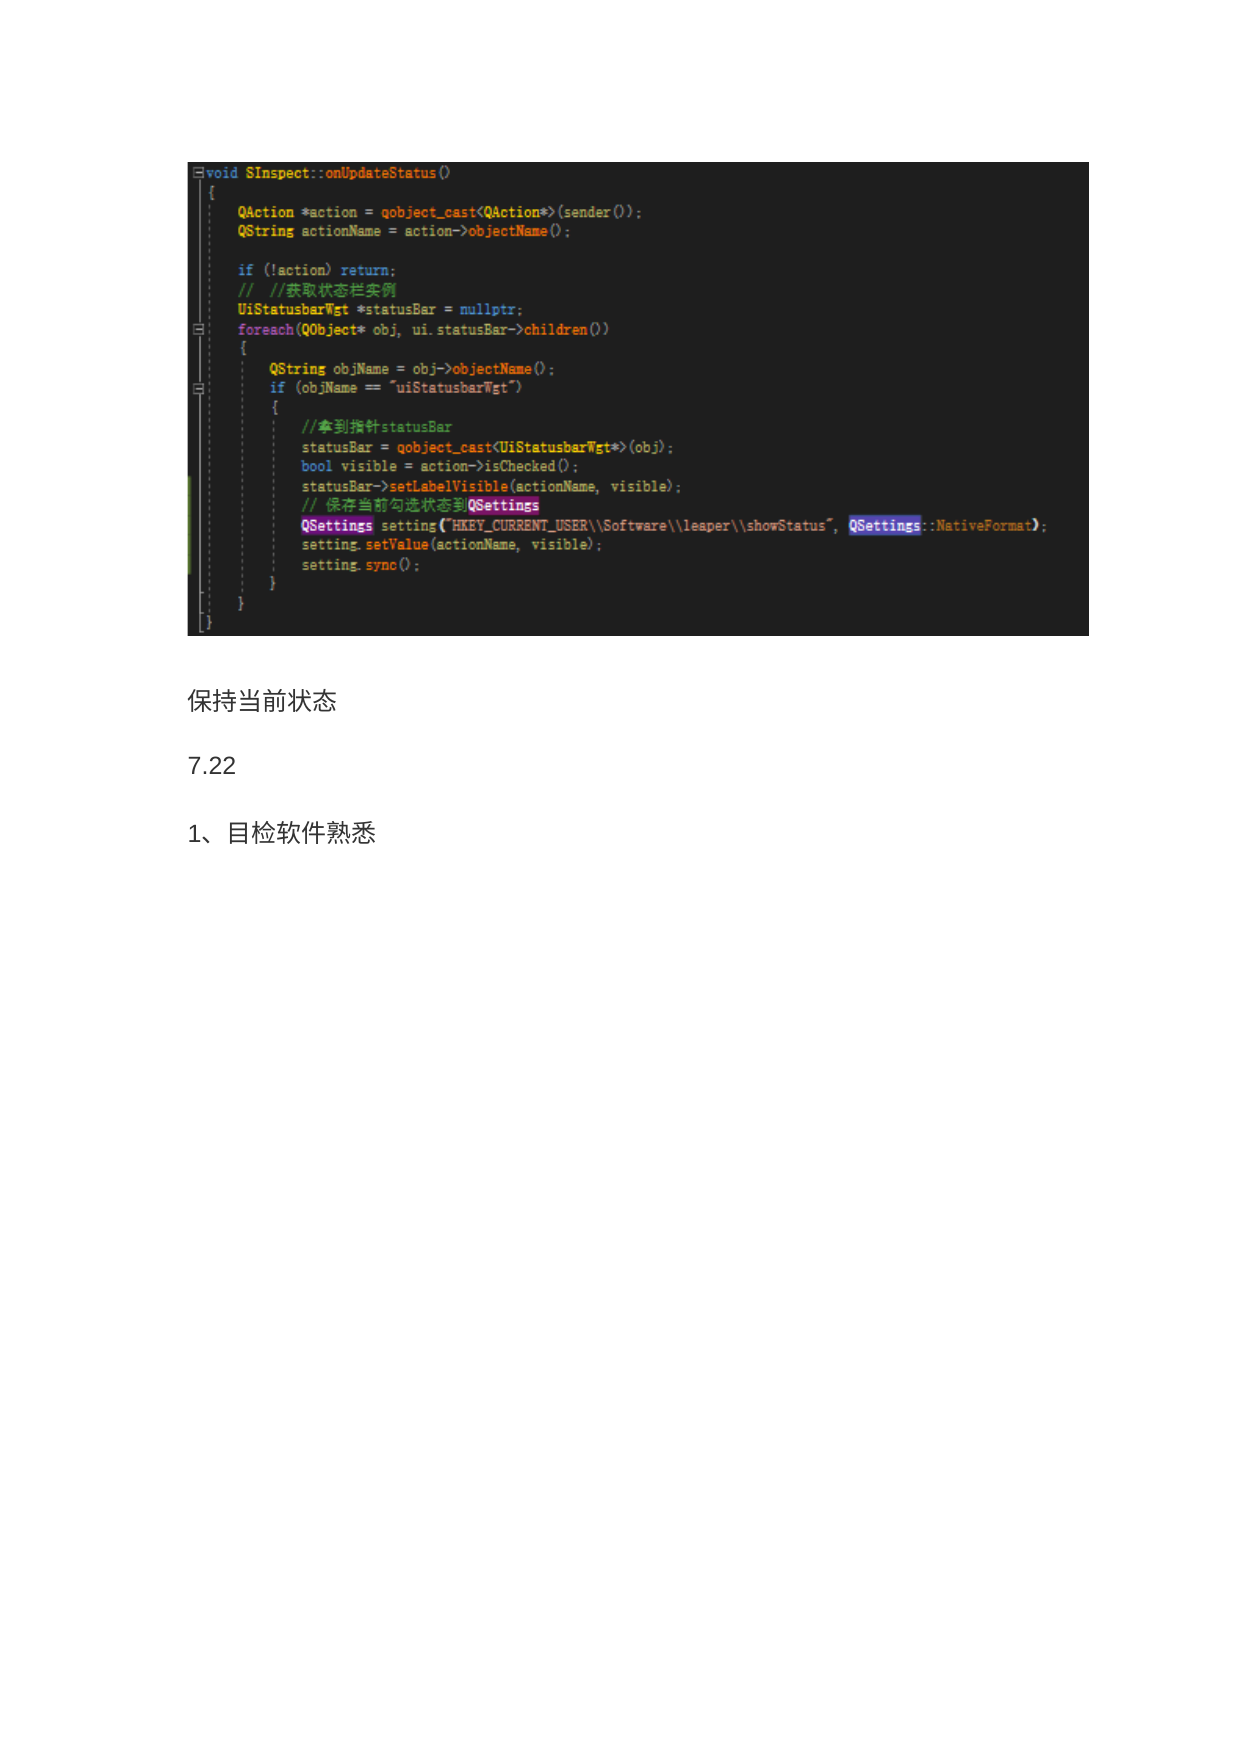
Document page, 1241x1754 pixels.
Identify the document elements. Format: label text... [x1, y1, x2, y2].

picture [187, 162, 1089, 636]
text 7.22 [187, 749, 1053, 782]
text 1、目检软件熟悉 [187, 799, 1053, 864]
text 保持当前状态 [187, 667, 1053, 732]
